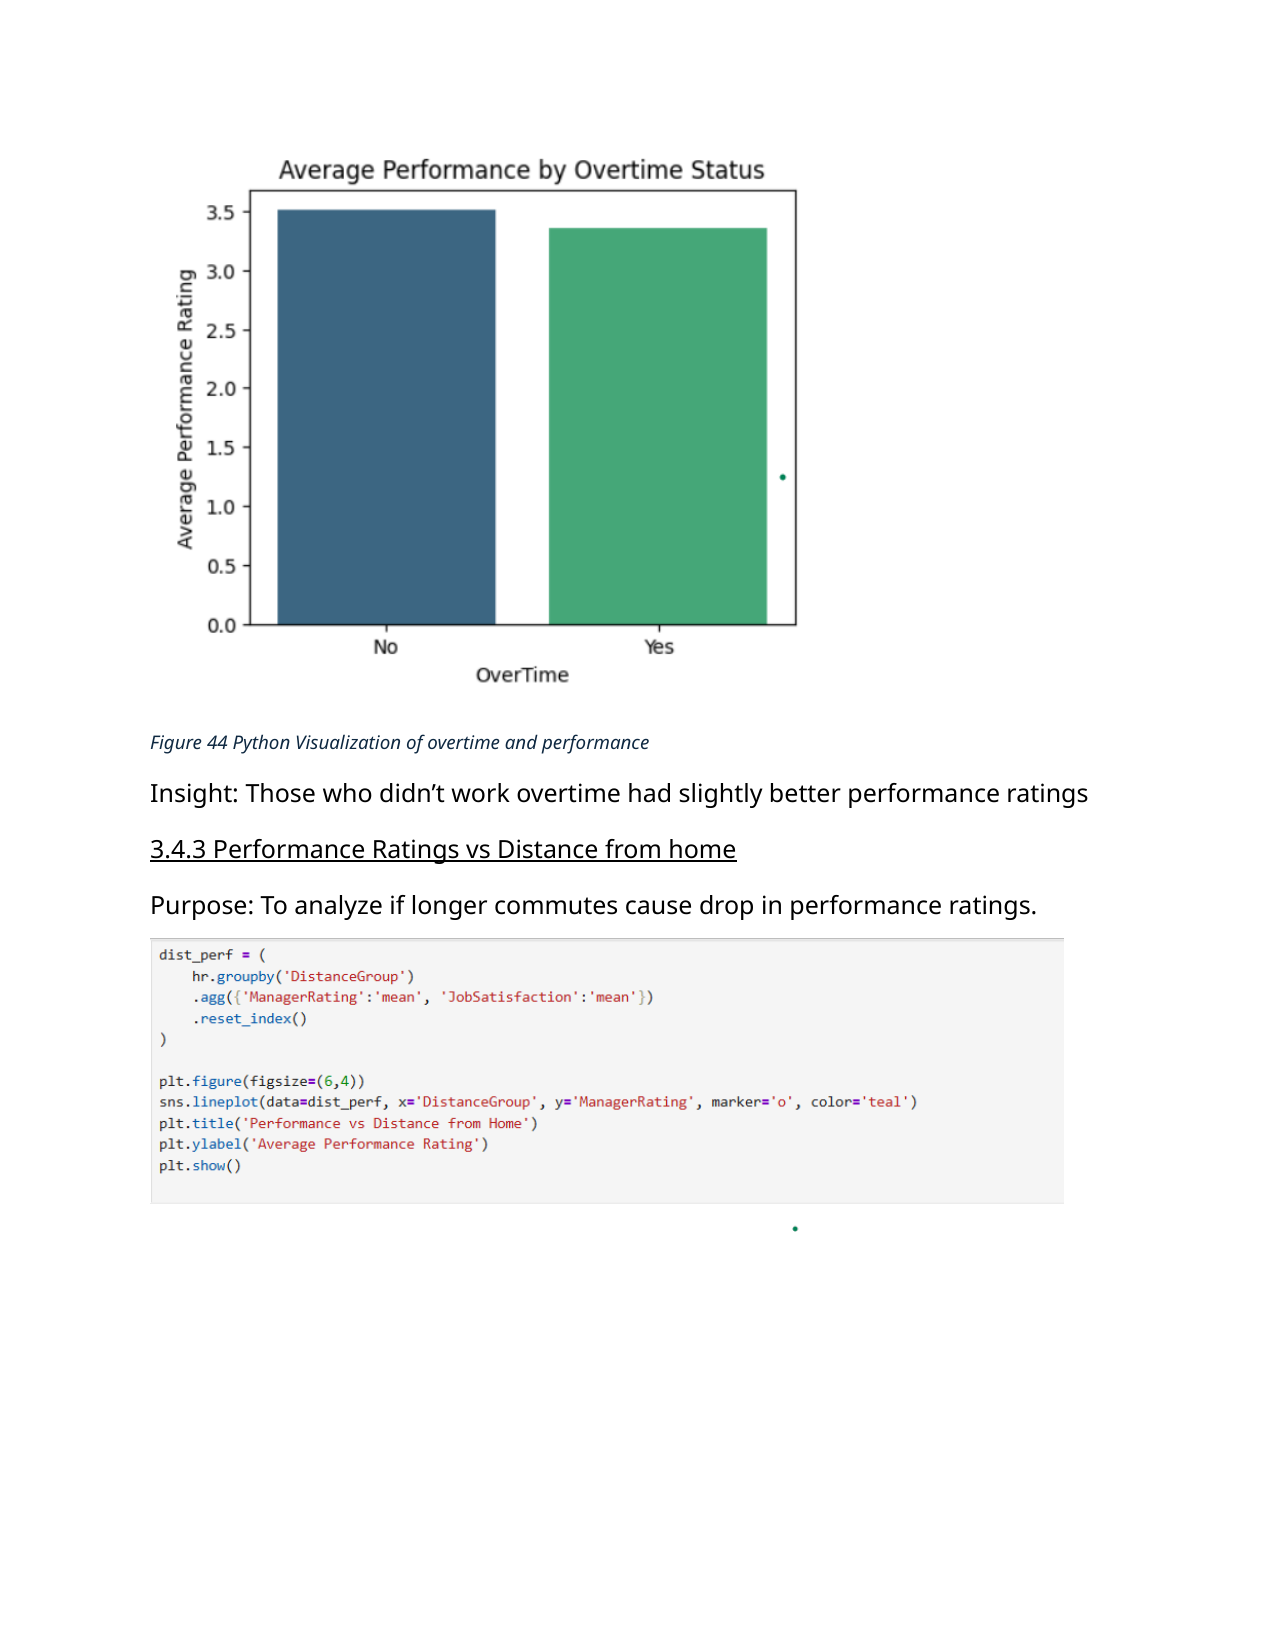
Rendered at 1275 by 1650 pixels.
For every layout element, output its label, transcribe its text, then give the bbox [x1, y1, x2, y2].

text Figure 44 Python Visualization of overtime and performance [150, 729, 1125, 755]
picture [150, 938, 1064, 1233]
text Purpose: To analyze if longer commutes cause drop in performance ratings. [150, 887, 1125, 921]
text 3.4.3 Performance Ratings vs Distance from home [150, 831, 1125, 866]
picture [150, 150, 908, 708]
text Insight: Those who didn’t work overtime had slightly better performance ratings [150, 776, 1125, 810]
